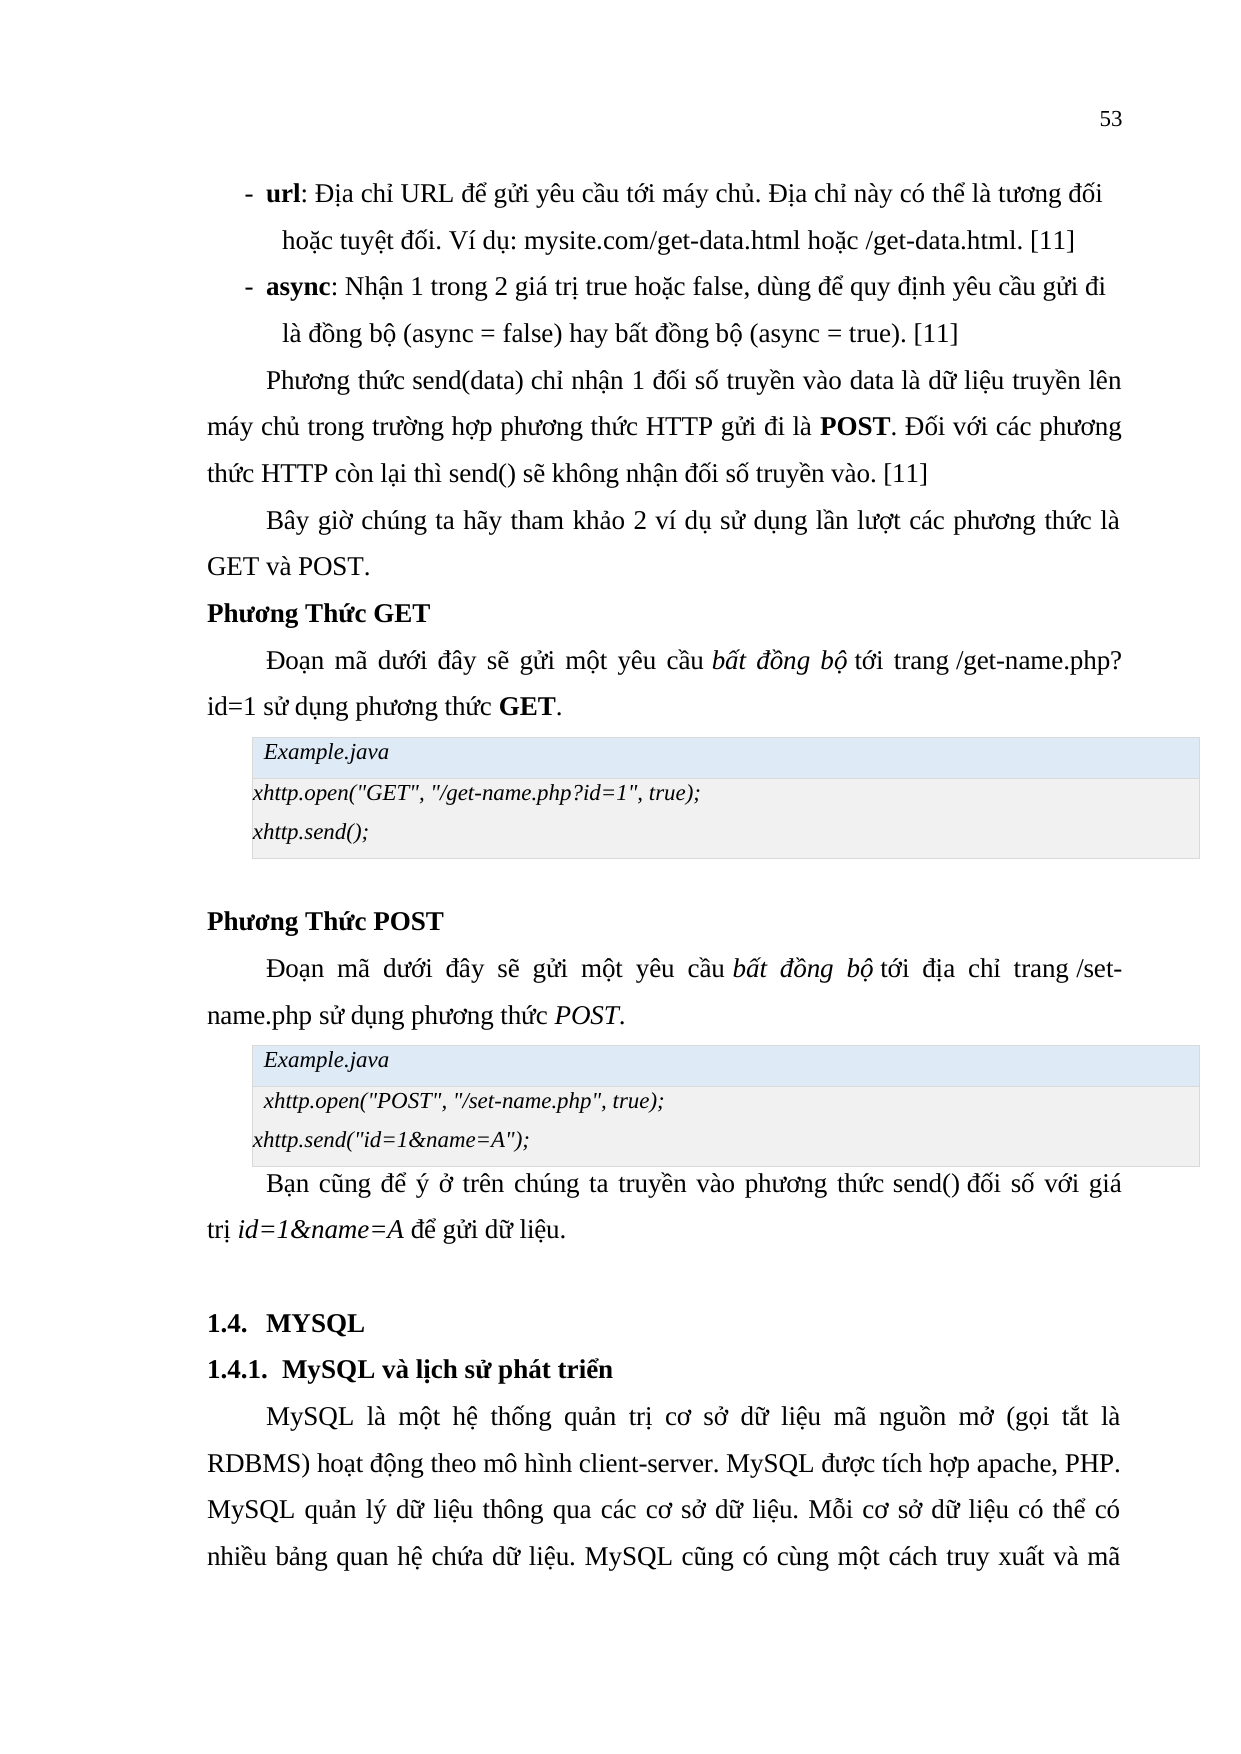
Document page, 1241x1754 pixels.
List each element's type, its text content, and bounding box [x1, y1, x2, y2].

table_cell xhttp.open("POST", "/set-name.php", true); xhttp.send("id=1&name=A"); [253, 1087, 1199, 1166]
text Đoạn mã dưới đây sẽ gửi một yêu cầu bất đồng bộ tới địa chỉ trang /set-name.php sử dụng phương thức POST. [207, 952, 1122, 1030]
text Bạn cũng để ý ở trên chúng ta truyền vào phương thức send() đối số với giá trị id=1&name=A để gửi dữ liệu. [207, 1167, 1122, 1245]
text Phương Thức POST [207, 905, 1122, 937]
subtitle MYSQL [207, 1307, 1122, 1338]
text Bây giờ chúng ta hãy tham khảo 2 ví dụ sử dụng lần lượt các phương thức là GET và POST. [207, 504, 1122, 582]
subtitle MySQL và lịch sử phát triển [207, 1354, 1122, 1385]
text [207, 1400, 1122, 1571]
table_cell xhttp.open("GET", "/get-name.php?id=1", true); xhttp.send(); [253, 779, 1199, 858]
text Phương Thức GET [207, 597, 1122, 628]
table_header Example.java [253, 738, 1199, 778]
list url: Địa chỉ URL để gửi yêu cầu tới máy chủ. Địa chỉ này có thể là tương đối hoặc tuyệt đối. Ví dụ: mysite.com/get-data.html hoặc /get-data.html. [11] [244, 177, 1122, 255]
text Đoạn mã dưới đây sẽ gửi một yêu cầu bất đồng bộ tới trang /get-name.php?id=1 sử dụng phương thức GET. [207, 644, 1122, 722]
table_header Example.java [253, 1046, 1199, 1086]
list async: Nhận 1 trong 2 giá trị true hoặc false, dùng để quy định yêu cầu gửi đi là đồng bộ (async = false) hay bất đồng bộ (async = true). [11] [244, 271, 1122, 348]
text Phương thức send(data) chỉ nhận 1 đối số truyền vào data là dữ liệu truyền lên máy chủ trong trường hợp phương thức HTTP gửi đi là POST. Đối với các phương thức HTTP còn lại thì send() sẽ không nhận đối số truyền vào. [11] [207, 364, 1122, 488]
